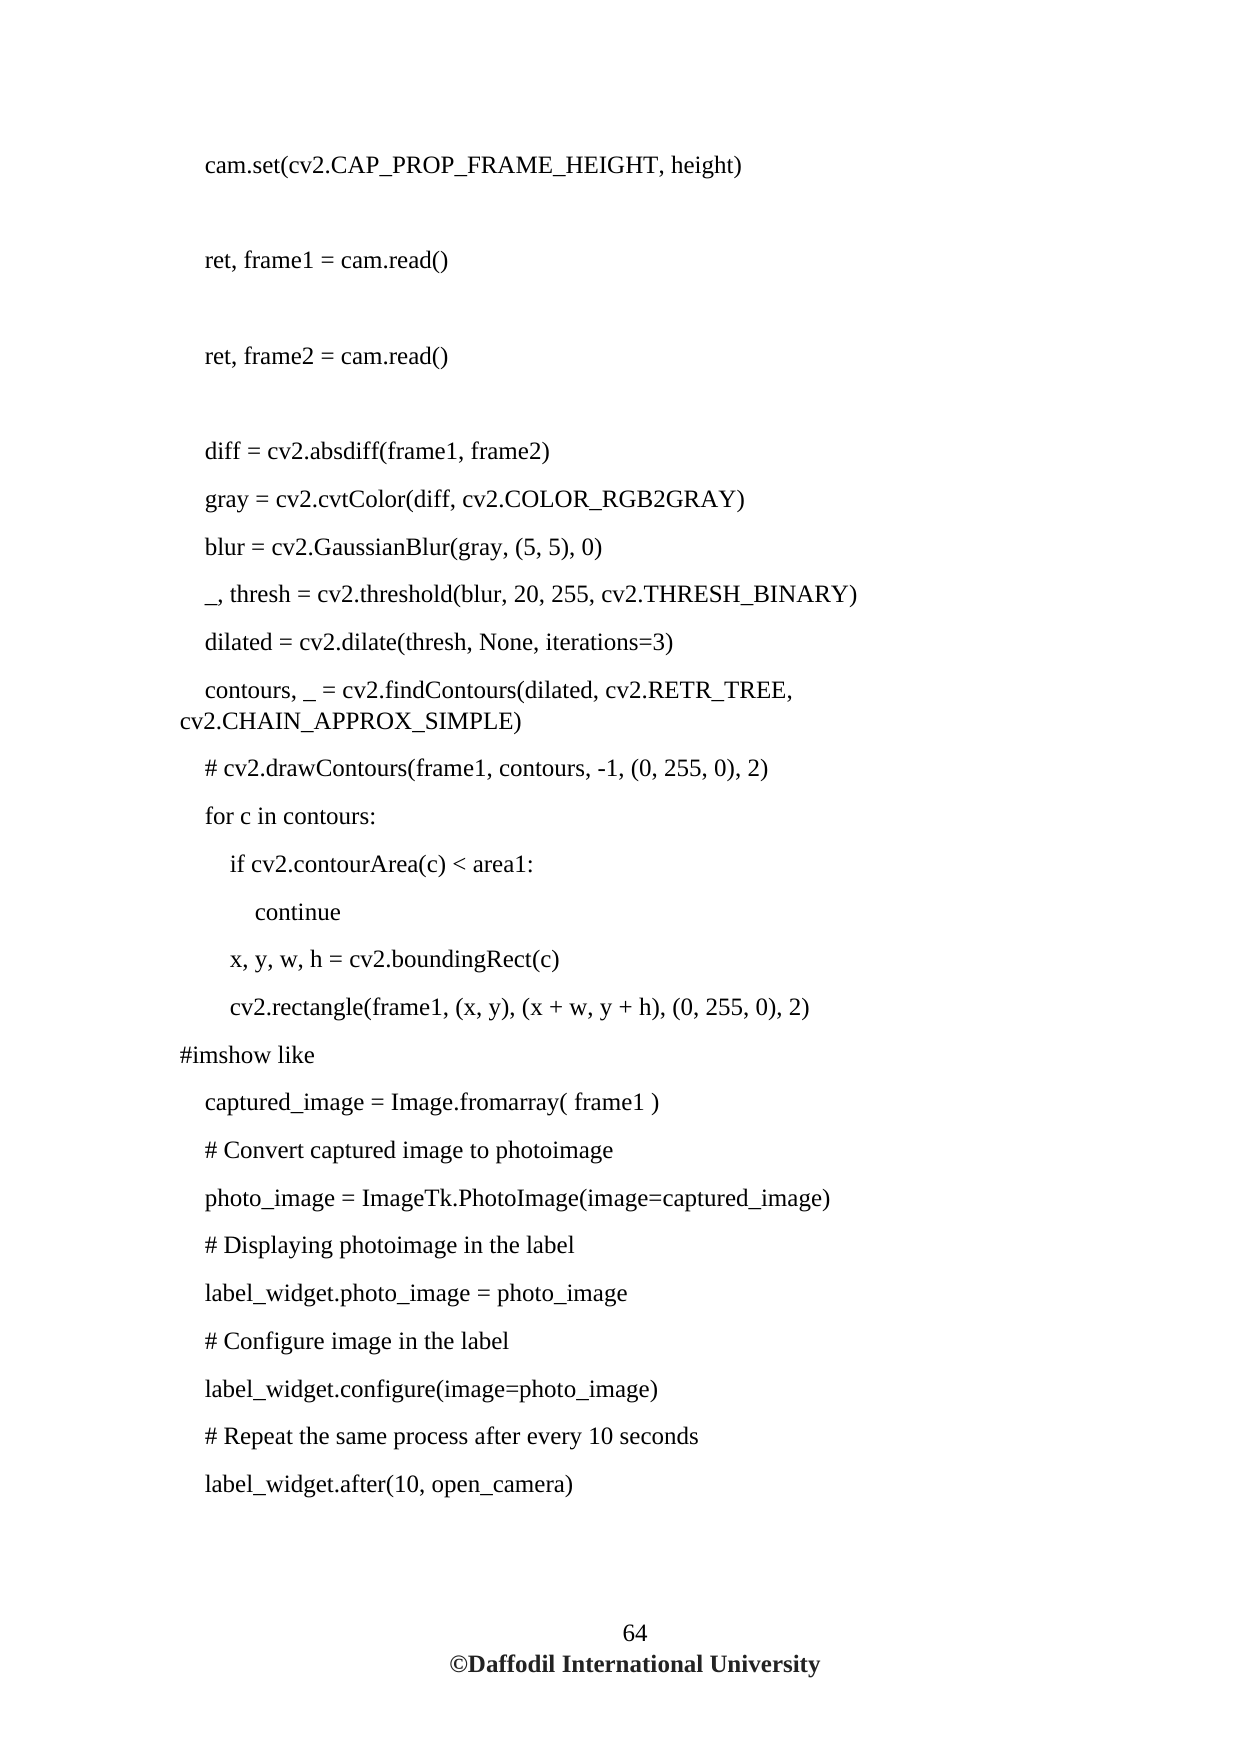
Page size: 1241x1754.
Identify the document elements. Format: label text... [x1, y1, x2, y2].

text ret, frame1 = cam.read() [179, 245, 1090, 274]
text #imshow like [179, 1040, 1090, 1068]
text label_widget.photo_image = photo_image [179, 1278, 1090, 1307]
text x, y, w, h = cv2.boundingRect(c) [179, 944, 1090, 973]
text continue [179, 897, 1090, 925]
text captured_image = Image.fromarray( frame1 ) [179, 1087, 1090, 1116]
text _, thresh = cv2.threshold(blur, 20, 255, cv2.THRESH_BINARY) [179, 579, 1090, 608]
text # cv2.drawContours(frame1, contours, -1, (0, 255, 0), 2) [179, 753, 1090, 782]
text cam.set(cv2.CAP_PROP_FRAME_HEIGHT, height) [179, 150, 1090, 179]
text photo_image = ImageTk.PhotoImage(image=captured_image) [179, 1183, 1090, 1212]
text label_widget.after(10, open_camera) [179, 1469, 1090, 1498]
text dilated = cv2.dilate(thresh, None, iterations=3) [179, 627, 1090, 656]
text if cv2.contourArea(c) < area1: [179, 849, 1090, 878]
text for c in contours: [179, 801, 1090, 830]
text ret, frame2 = cam.read() [179, 341, 1090, 369]
text # Configure image in the label [179, 1326, 1090, 1355]
text gray = cv2.cvtColor(diff, cv2.COLOR_RGB2GRAY) [179, 484, 1090, 513]
text label_widget.configure(image=photo_image) [179, 1374, 1090, 1402]
text diff = cv2.absdiff(frame1, frame2) [179, 436, 1090, 465]
text # Displaying photoimage in the label [179, 1231, 1090, 1259]
text # Repeat the same process after every 10 seconds [179, 1421, 1090, 1450]
text blur = cv2.GaussianBlur(gray, (5, 5), 0) [179, 532, 1090, 560]
text cv2.rectangle(frame1, (x, y), (x + w, y + h), (0, 255, 0), 2) [179, 992, 1090, 1021]
text # Convert captured image to photoimage [179, 1135, 1090, 1164]
text contours, _ = cv2.findContours(dilated, cv2.RETR_TREE, cv2.CHAIN_APPROX_SIMPLE) [179, 675, 1090, 734]
